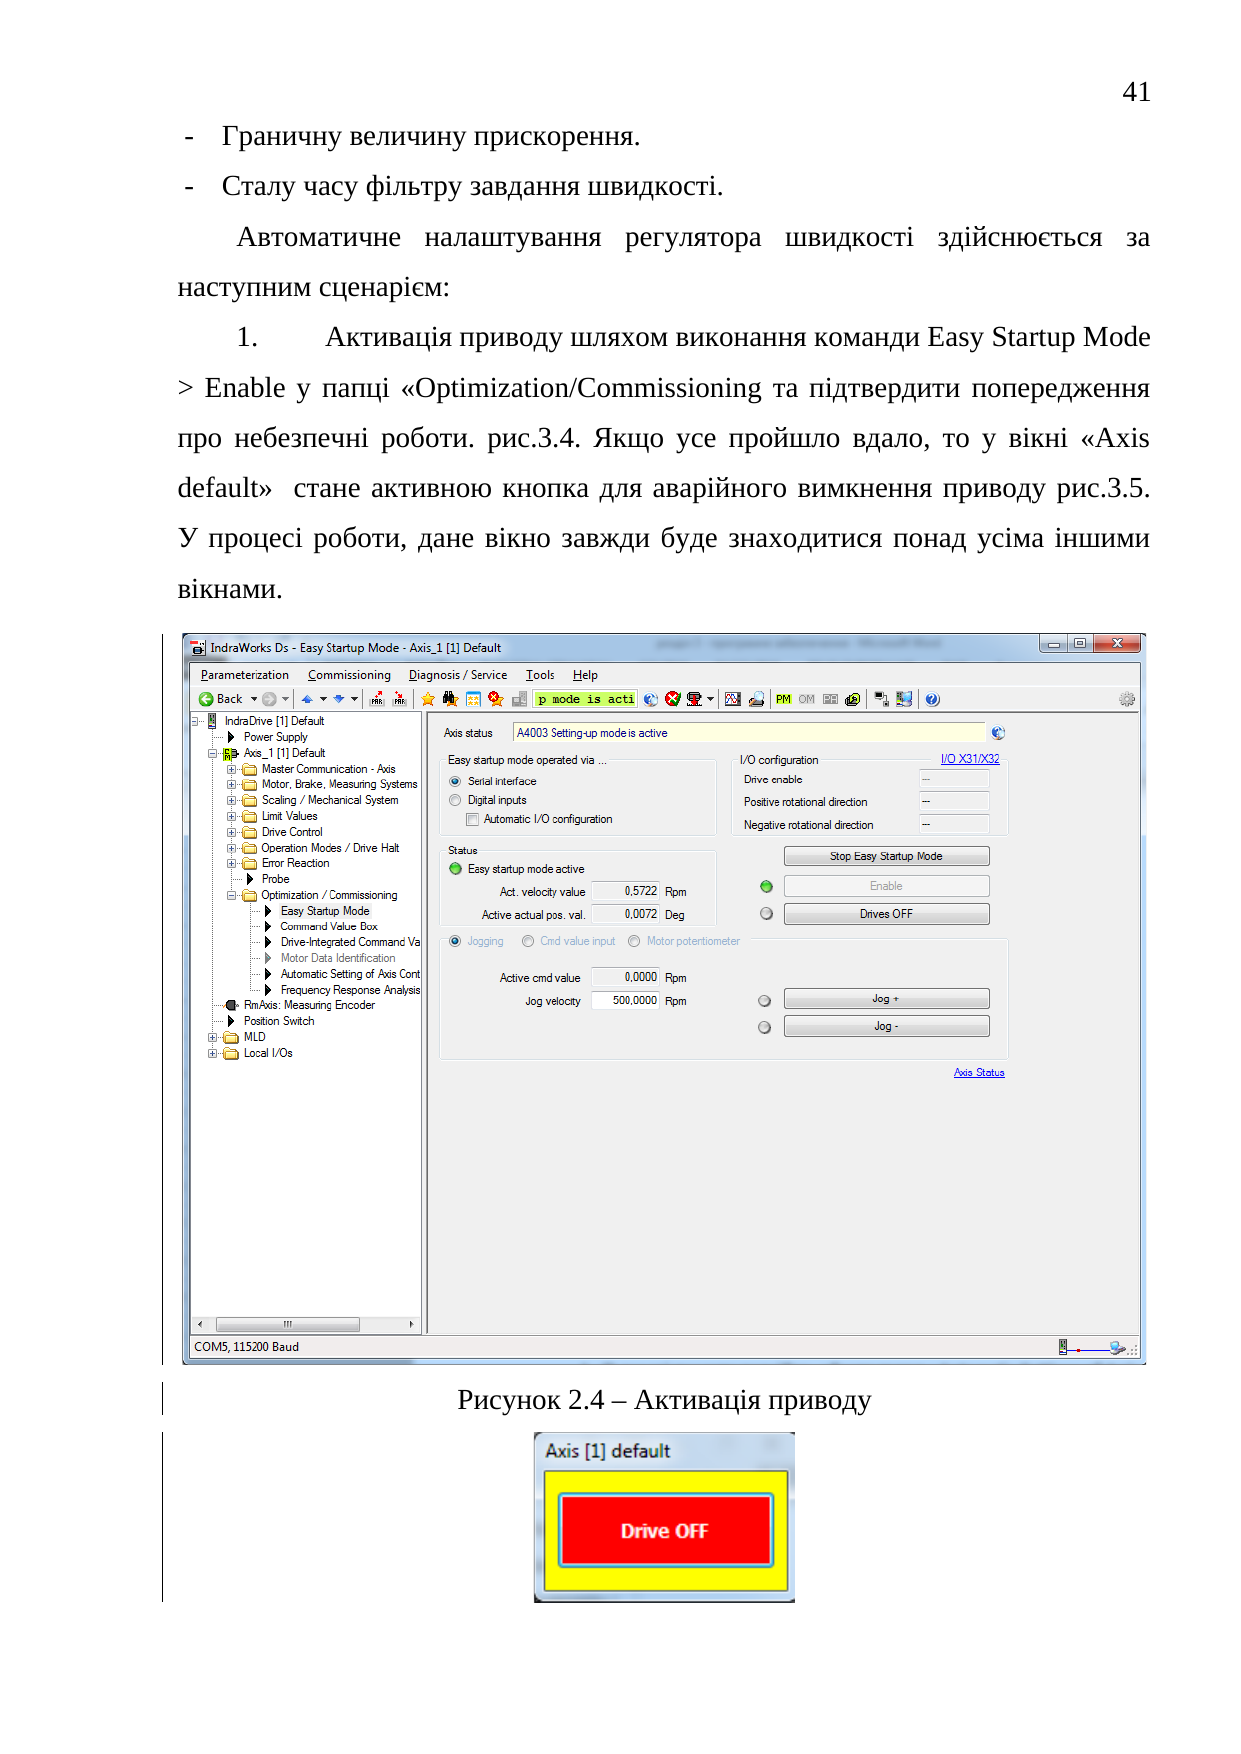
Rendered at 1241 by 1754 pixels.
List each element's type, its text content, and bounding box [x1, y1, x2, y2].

picture [182, 633, 1147, 1365]
text 1. Активація приводу шляхом виконання команди Easy Startup Mode > Enable у папці «Optimization/Commissioning та підтвердити попередження про небезпечні роботи. рис.3.4. Якщо усе пройшло вдало, то у вікні «Axis default» стане активною кнопка для аварійного вимкнення приводу рис.3.5. У процесі роботи, дане вікно завжди буде знаходитися понад усіма іншими вікнами. [177, 319, 1152, 604]
text Автоматичне налаштування регулятора швидкості здійснюється за наступним сценарієм: [177, 219, 1152, 303]
picture [533, 1432, 795, 1603]
list Сталу часу фільтру завдання швидкості. [184, 168, 1152, 202]
list Граничну величину прискорення. [184, 118, 1152, 152]
text Рисунок 2.4 – Активація приводу [177, 1382, 1152, 1415]
